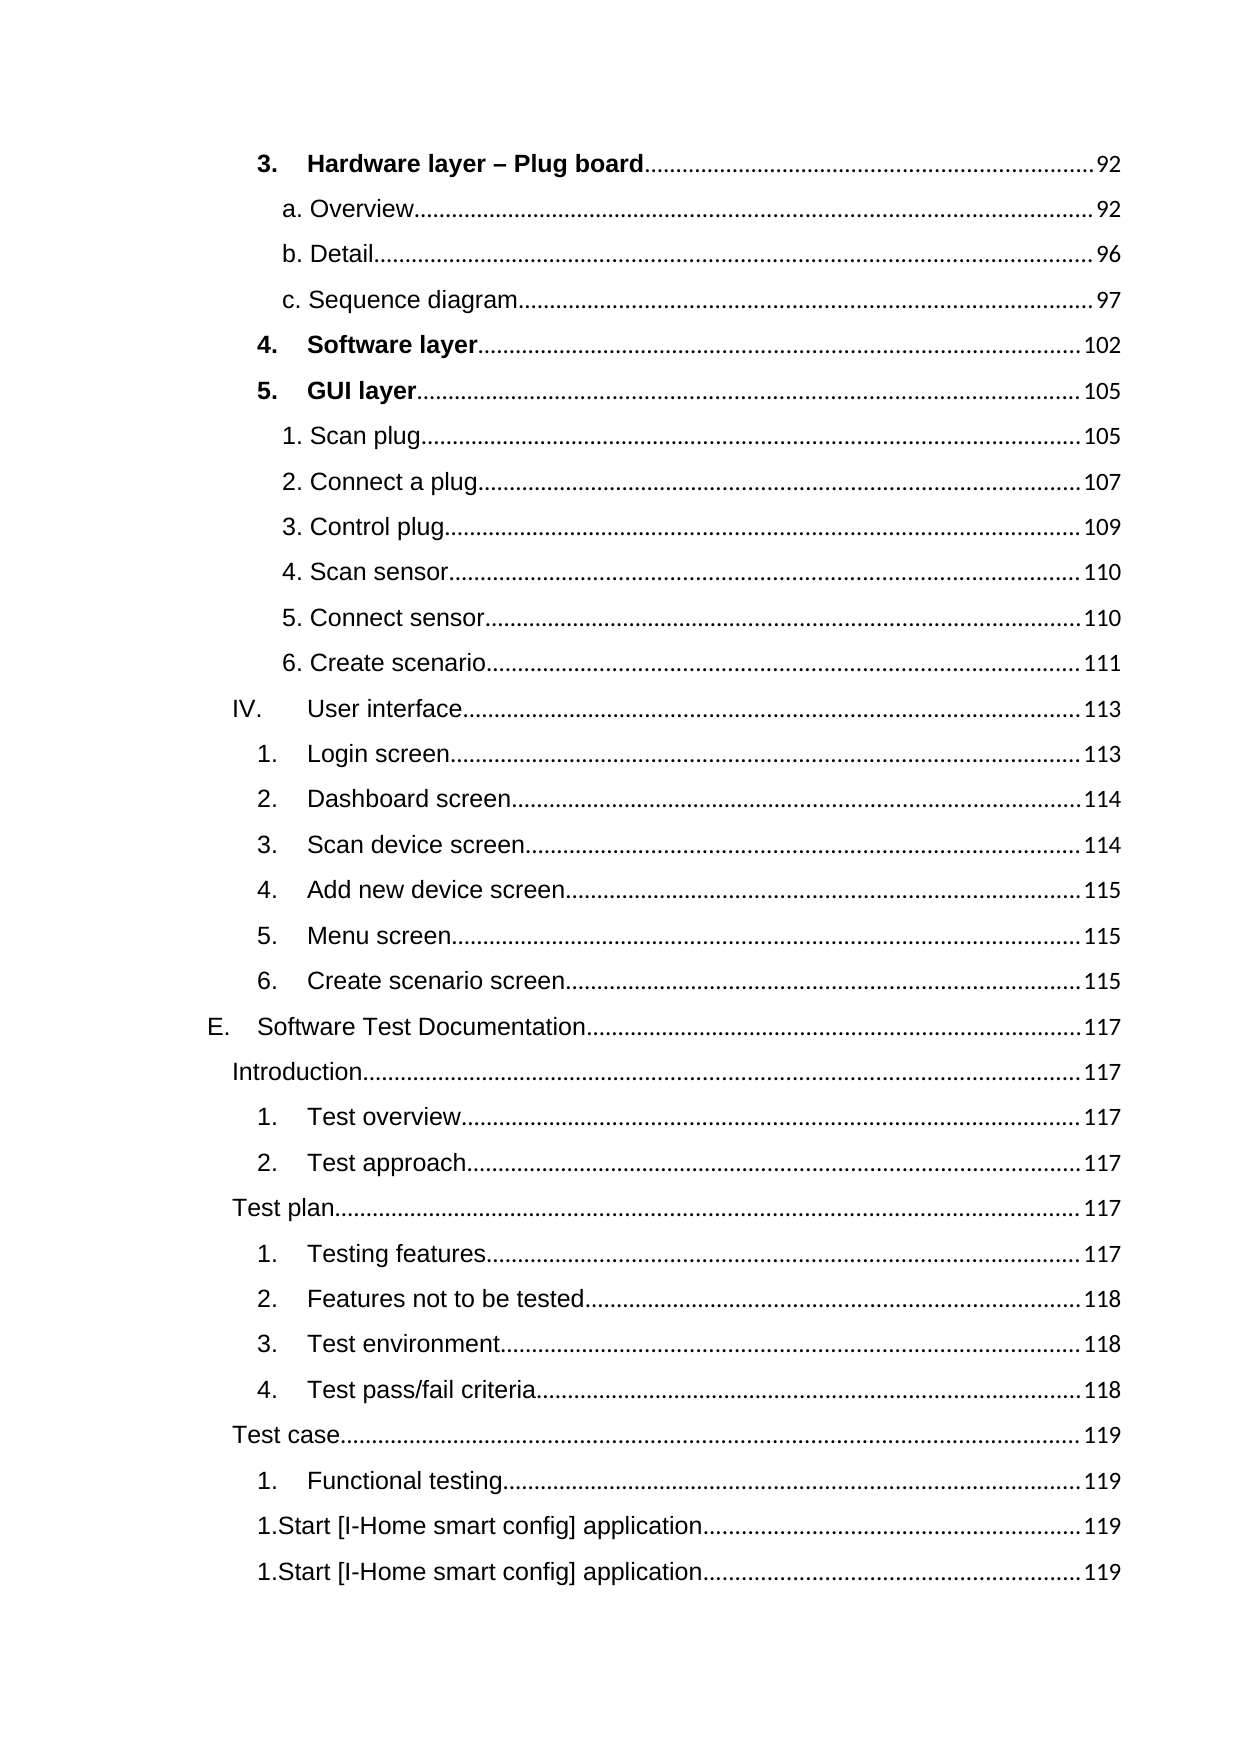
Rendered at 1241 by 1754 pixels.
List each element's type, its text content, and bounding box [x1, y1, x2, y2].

text E. Software Test Documentation 117 [207, 1011, 1122, 1041]
text 1. Test overview 117 [257, 1101, 1122, 1132]
text 4. Add new device screen 115 [257, 874, 1122, 905]
text 3. Scan device screen 114 [257, 829, 1122, 859]
text 3. Test environment 118 [257, 1328, 1122, 1359]
text 1. Login screen 113 [257, 738, 1122, 769]
text 6. Create scenario screen 115 [257, 965, 1122, 996]
text 1.Start [I-Home smart config] application 119 [257, 1510, 1122, 1541]
text Test plan 117 [232, 1192, 1122, 1223]
text 6. Create scenario 111 [282, 647, 1122, 678]
text 2. Features not to be tested 118 [257, 1283, 1122, 1314]
text 3. Control plug 109 [282, 511, 1122, 542]
text 1. Testing features 117 [257, 1238, 1122, 1268]
text c. Sequence diagram 97 [282, 284, 1122, 314]
text 5. GUI layer 105 [257, 375, 1122, 405]
text IV. User interface 113 [232, 693, 1122, 723]
text 1.Start [I-Home smart config] application 119 [257, 1556, 1122, 1586]
text a. Overview 92 [282, 193, 1122, 224]
text 4. Scan sensor 110 [282, 556, 1122, 587]
text Test case 119 [232, 1419, 1122, 1450]
text 3. Hardware layer – Plug board 92 [257, 148, 1122, 178]
text 1. Functional testing 119 [257, 1465, 1122, 1495]
text b. Detail 96 [282, 238, 1122, 269]
text 2. Dashboard screen 114 [257, 783, 1122, 814]
text 2. Connect a plug 107 [282, 466, 1122, 496]
text 2. Test approach 117 [257, 1147, 1122, 1177]
text 4. Test pass/fail criteria 118 [257, 1374, 1122, 1404]
text 4. Software layer 102 [257, 329, 1122, 360]
text 5. Connect sensor 110 [282, 602, 1122, 632]
text 1. Scan plug 105 [282, 420, 1122, 451]
text 5. Menu screen 115 [257, 920, 1122, 950]
text Introduction 117 [232, 1056, 1122, 1087]
